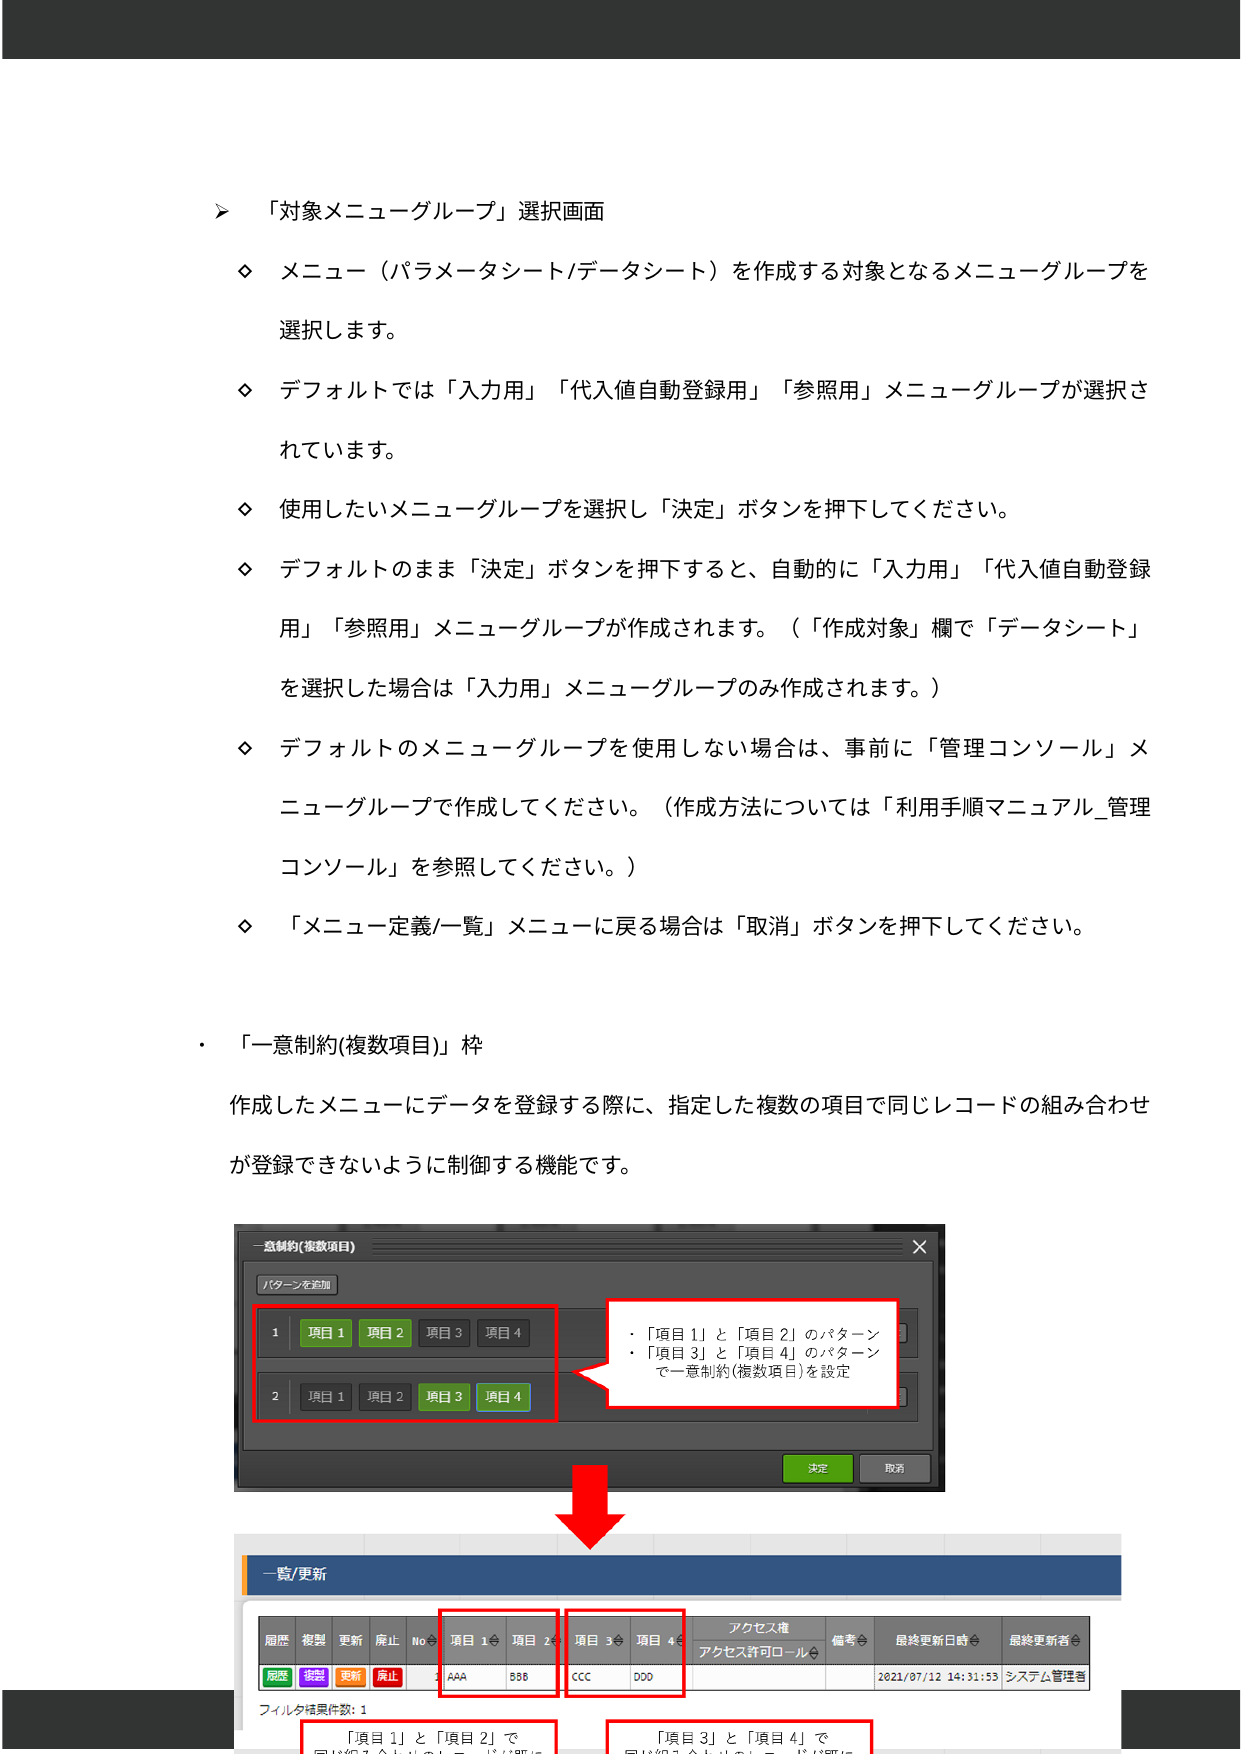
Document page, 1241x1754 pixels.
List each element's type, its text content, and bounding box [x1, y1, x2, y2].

picture [2, 1224, 1241, 1754]
list デフォルトのまま「決定」ボタンを押下すると、自動的に「入力用」「代入値自動登録用」「参照用」メニューグループが作成されます。（「作成対象」欄で「データシート」を選択した場合は「入力用」メニューグループのみ作成されます。） [235, 538, 1152, 717]
list 「対象メニューグループ」選択画面 [213, 180, 1152, 240]
list 「一意制約(複数項目)」枠 [191, 1014, 1152, 1074]
list 使用したいメニューグループを選択し「決定」ボタンを押下してください。 [235, 478, 1152, 538]
list デフォルトでは「入力用」「代入値自動登録用」「参照用」メニューグループが選択されています。 [235, 359, 1152, 478]
list 作成したメニューにデータを登録する際に、指定した複数の項目で同じレコードの組み合わせが登録できないように制御する機能です。 [229, 1074, 1152, 1193]
list 「メニュー定義/一覧」メニューに戻る場合は「取消」ボタンを押下してください。 [235, 895, 1152, 955]
list デフォルトのメニューグループを使用しない場合は、事前に「管理コンソール」メニューグループで作成してください。（作成方法については「利用手順マニュアル_管理コンソール」を参照してください。） [235, 717, 1152, 895]
picture [2, 0, 1241, 59]
list メニュー（パラメータシート/データシート）を作成する対象となるメニューグループを選択します。 [235, 240, 1152, 359]
